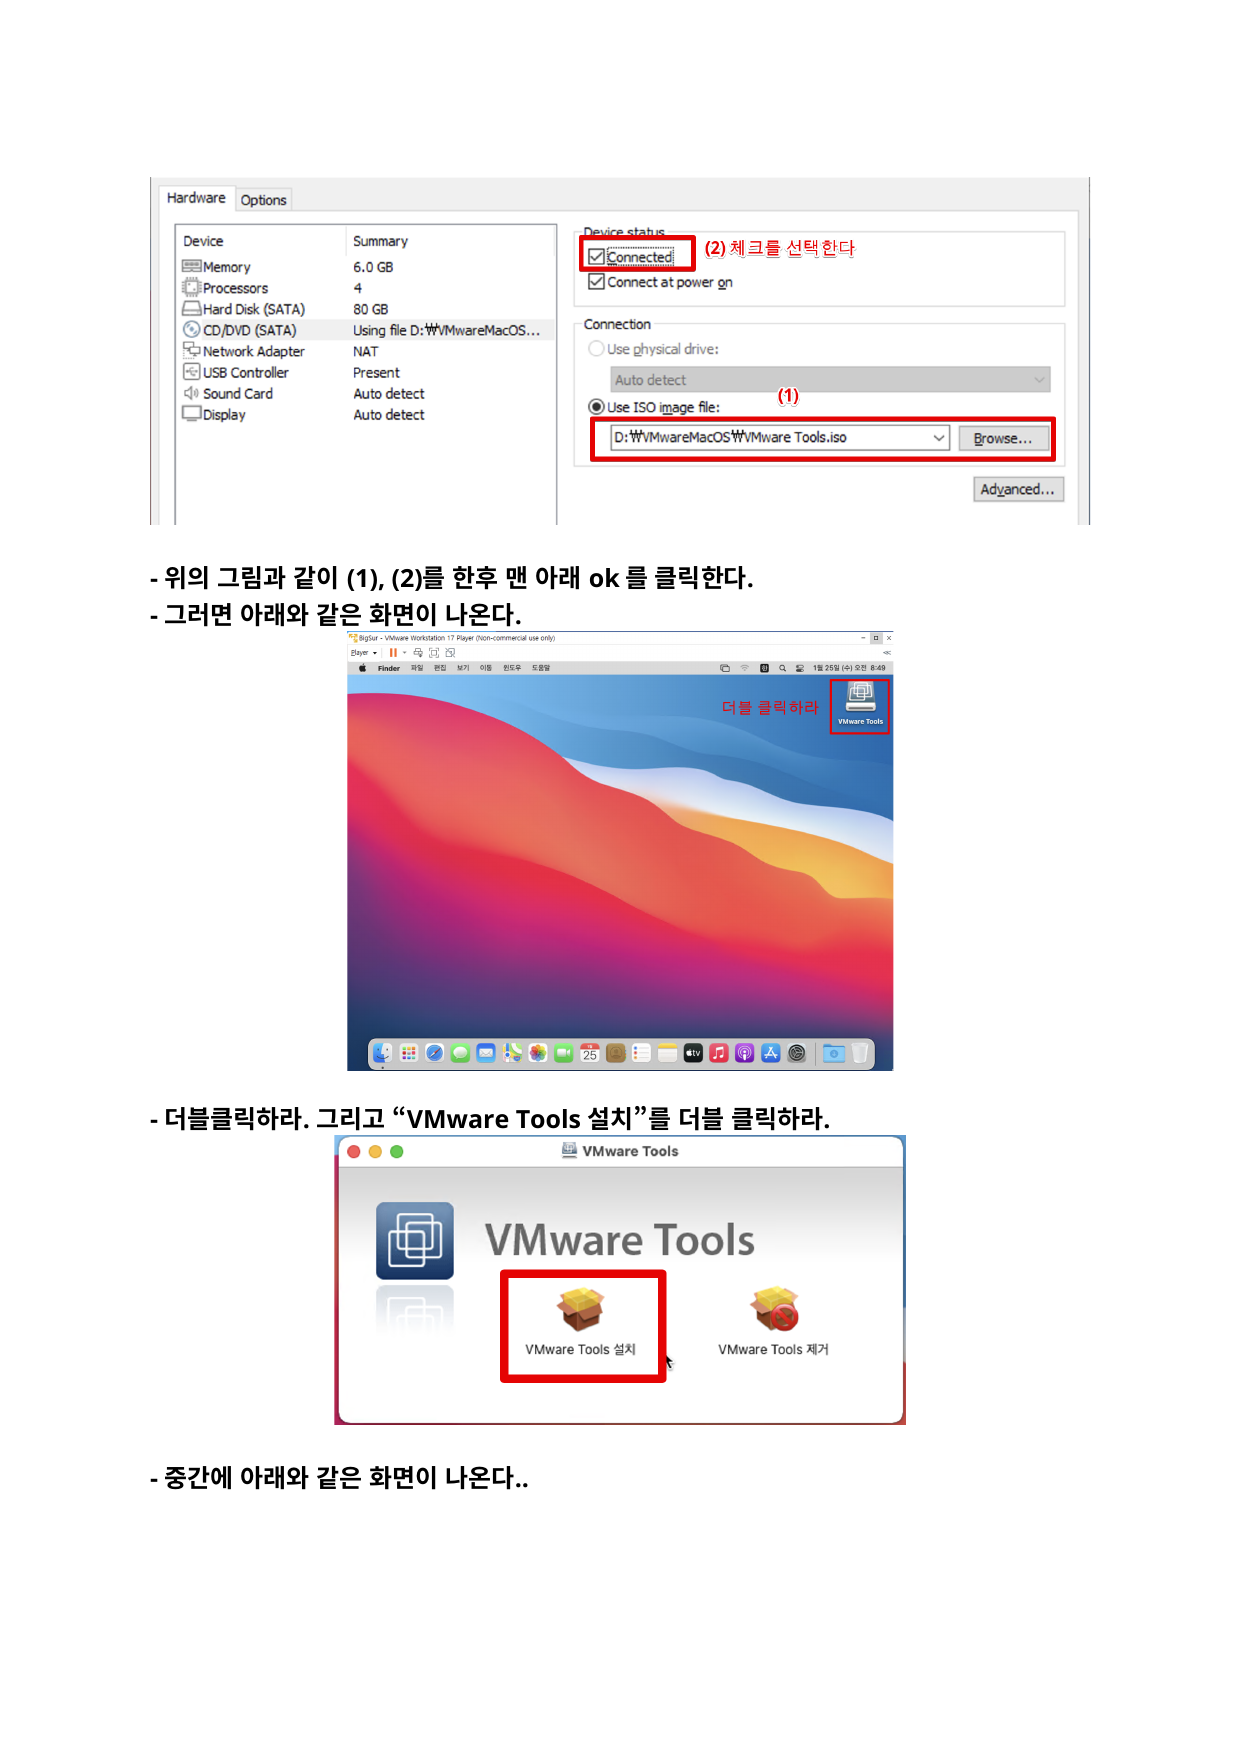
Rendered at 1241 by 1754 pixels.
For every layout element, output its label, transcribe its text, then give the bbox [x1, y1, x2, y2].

subtitle - 그러면 아래와 같은 화면이 나온다. [150, 595, 1090, 631]
picture [334, 1135, 906, 1425]
subtitle - 위의 그림과 같이 (1), (2)를 한후 맨 아래 ok를 클릭한다. [150, 559, 1090, 595]
subtitle - 더블클릭하라. 그리고 “VMware Tools 설치”를 더블 클릭하라. [150, 1099, 1090, 1136]
picture [347, 631, 894, 1071]
subtitle - 중간에 아래와 같은 화면이 나온다.. [150, 1458, 1090, 1494]
picture [150, 177, 1091, 525]
